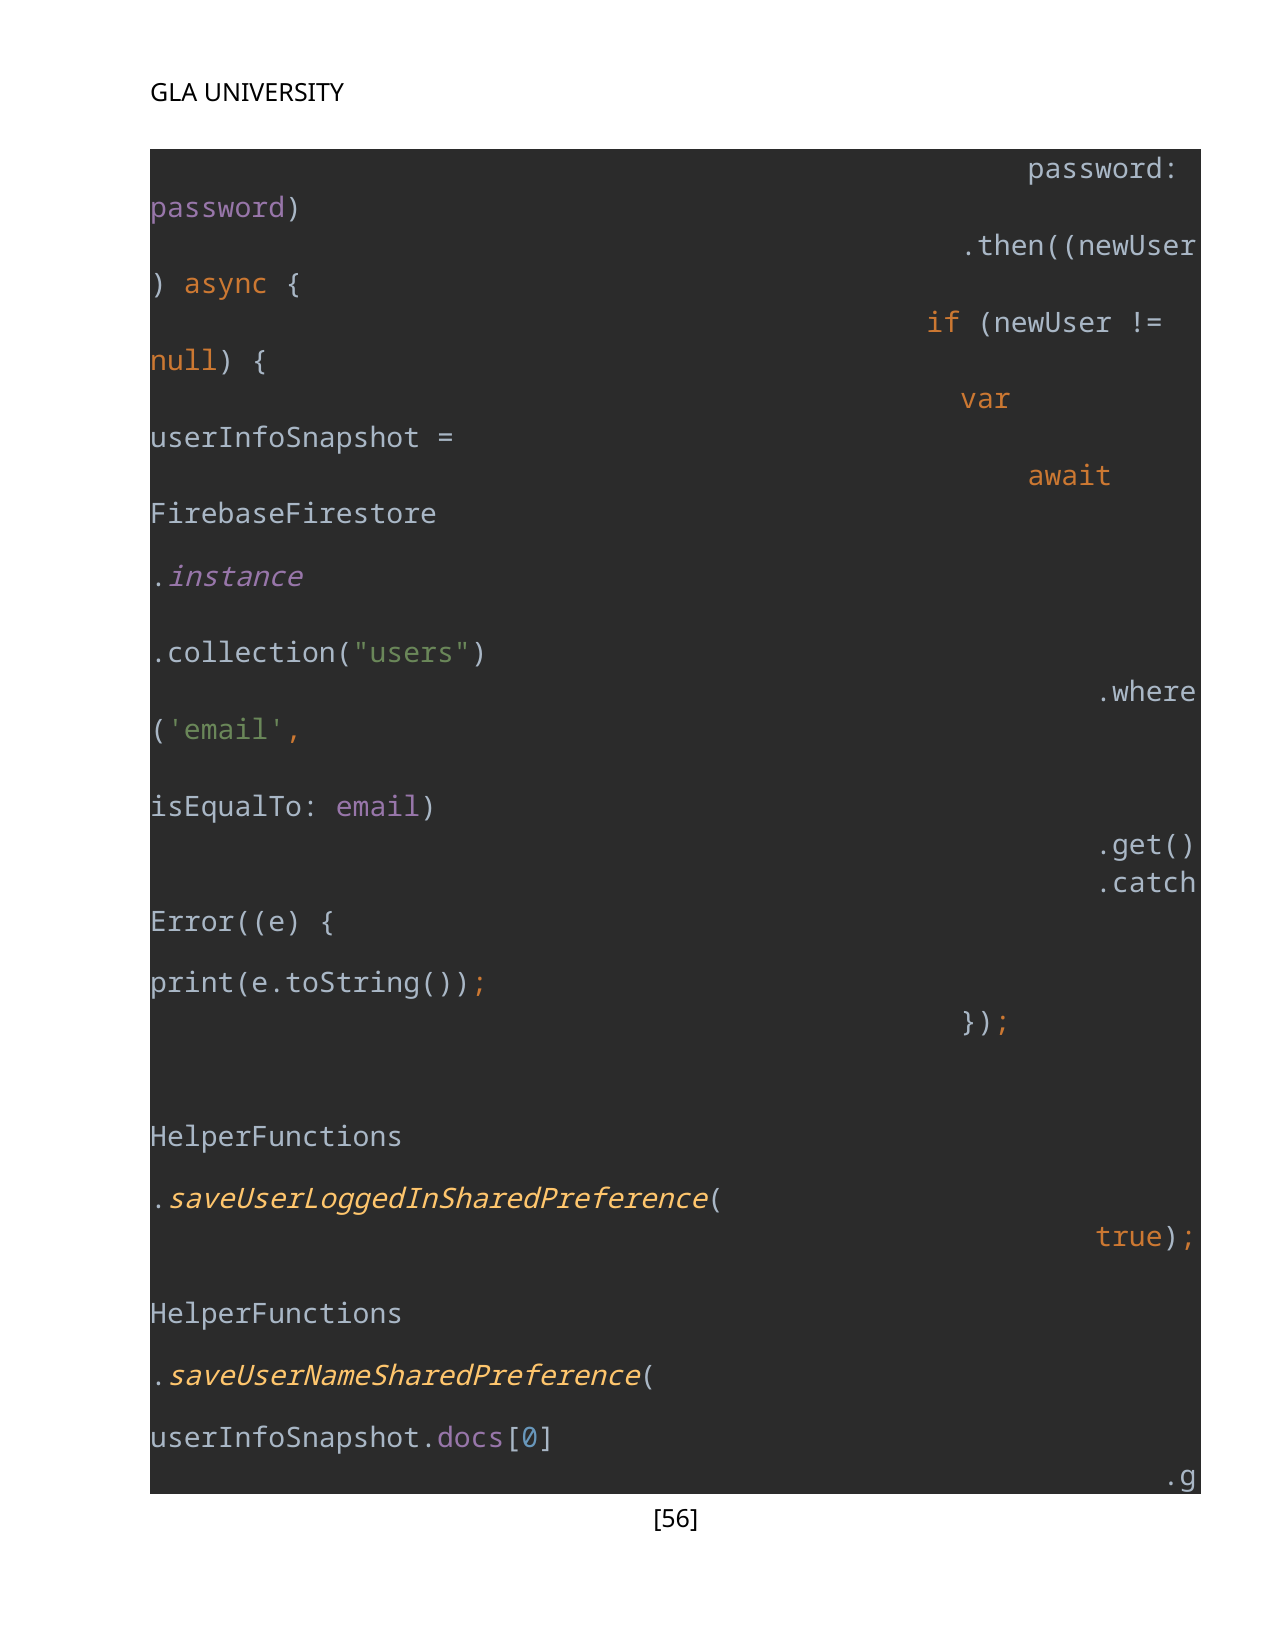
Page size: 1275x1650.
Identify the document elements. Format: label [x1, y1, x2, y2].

text [150, 149, 1201, 1494]
